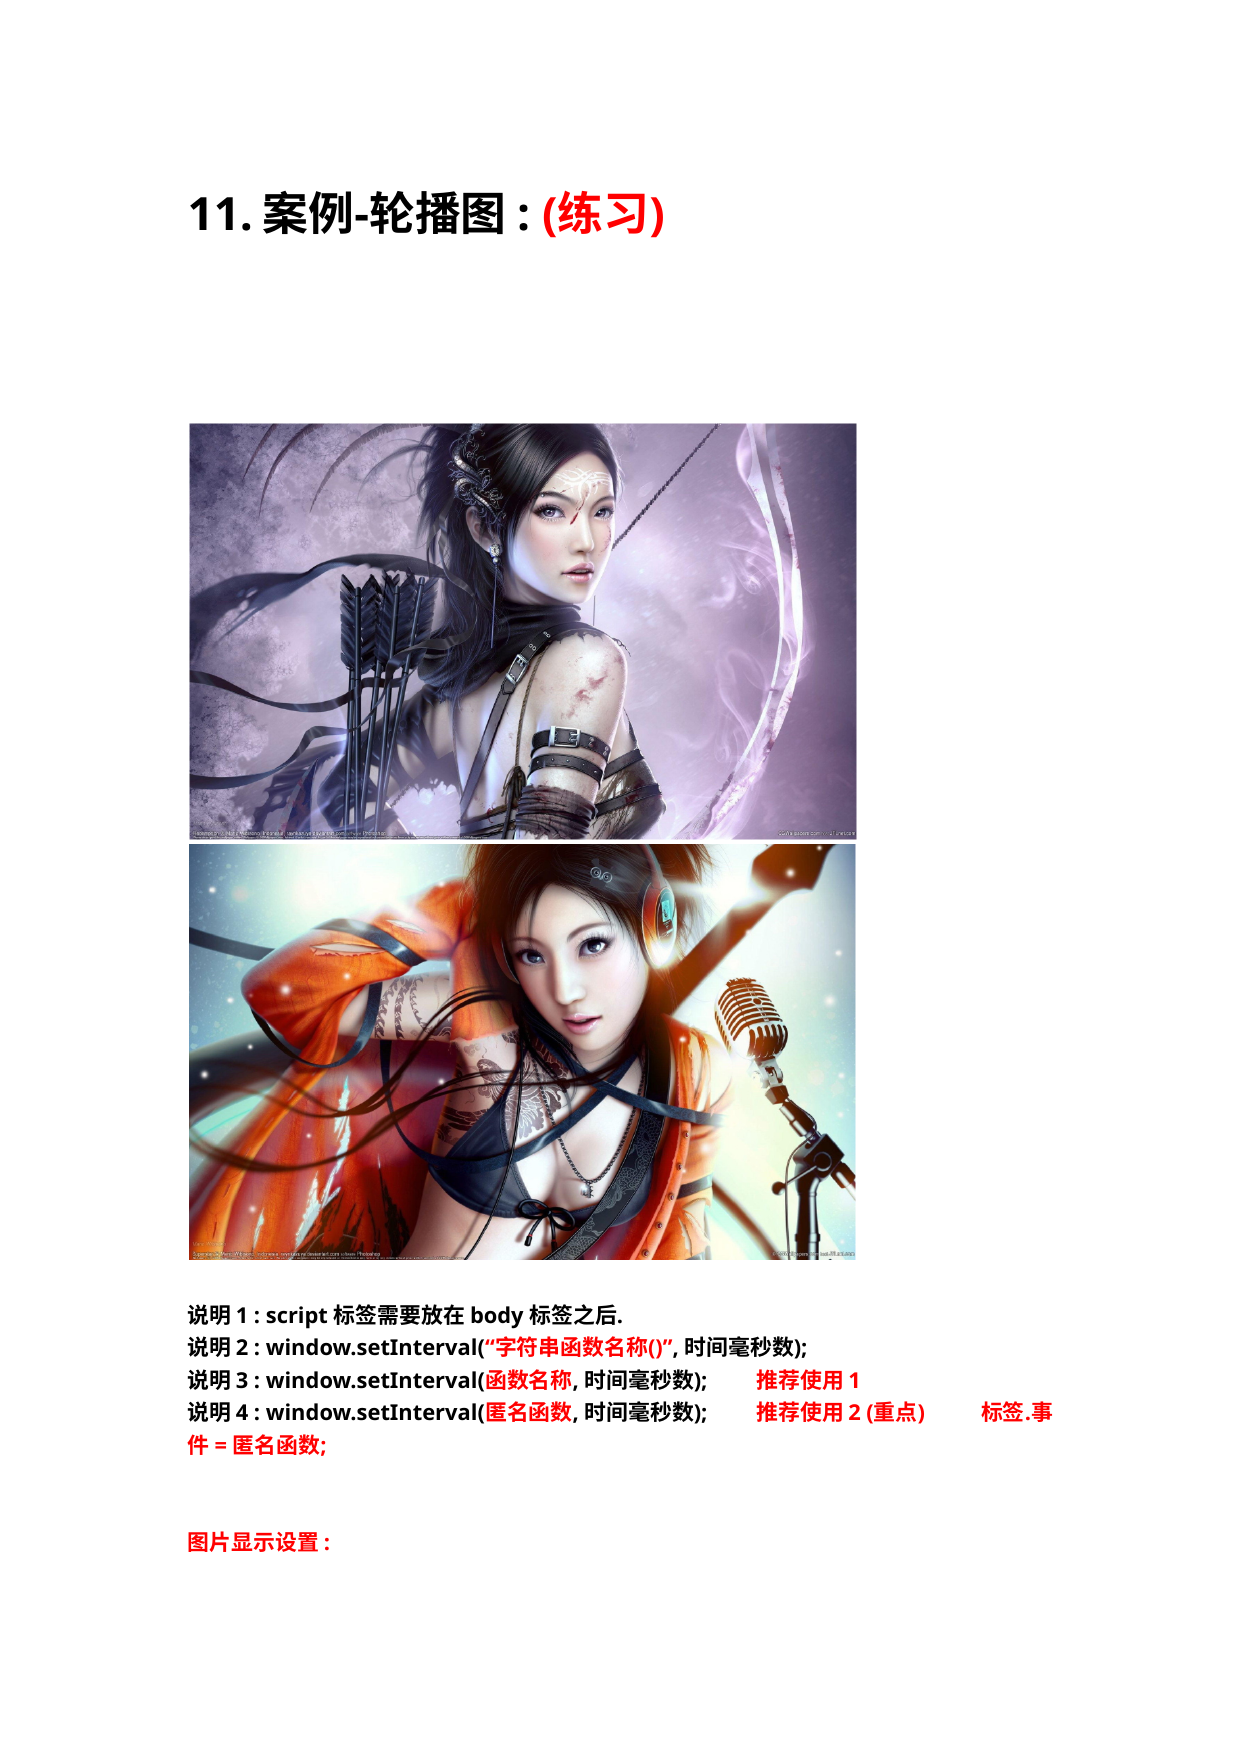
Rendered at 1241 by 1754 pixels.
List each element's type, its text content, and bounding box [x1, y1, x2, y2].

picture [187, 421, 859, 1262]
text 图片显示设置 : [187, 1525, 1053, 1558]
subtitle 案例-轮播图 : (练习) [187, 162, 1053, 259]
text 说明1 : script 标签需要放在 body 标签之后. [187, 1298, 1053, 1330]
text 说明4 : window.setInterval(匿名函数, 时间毫秒数); 推荐使用2 (重点) 标签.事件 = 匿名函数; [187, 1395, 1053, 1460]
text 说明2 : window.setInterval(“字符串函数名称()”, 时间毫秒数); [187, 1330, 1053, 1363]
text 说明3 : window.setInterval(函数名称, 时间毫秒数); 推荐使用1 [187, 1363, 1053, 1395]
